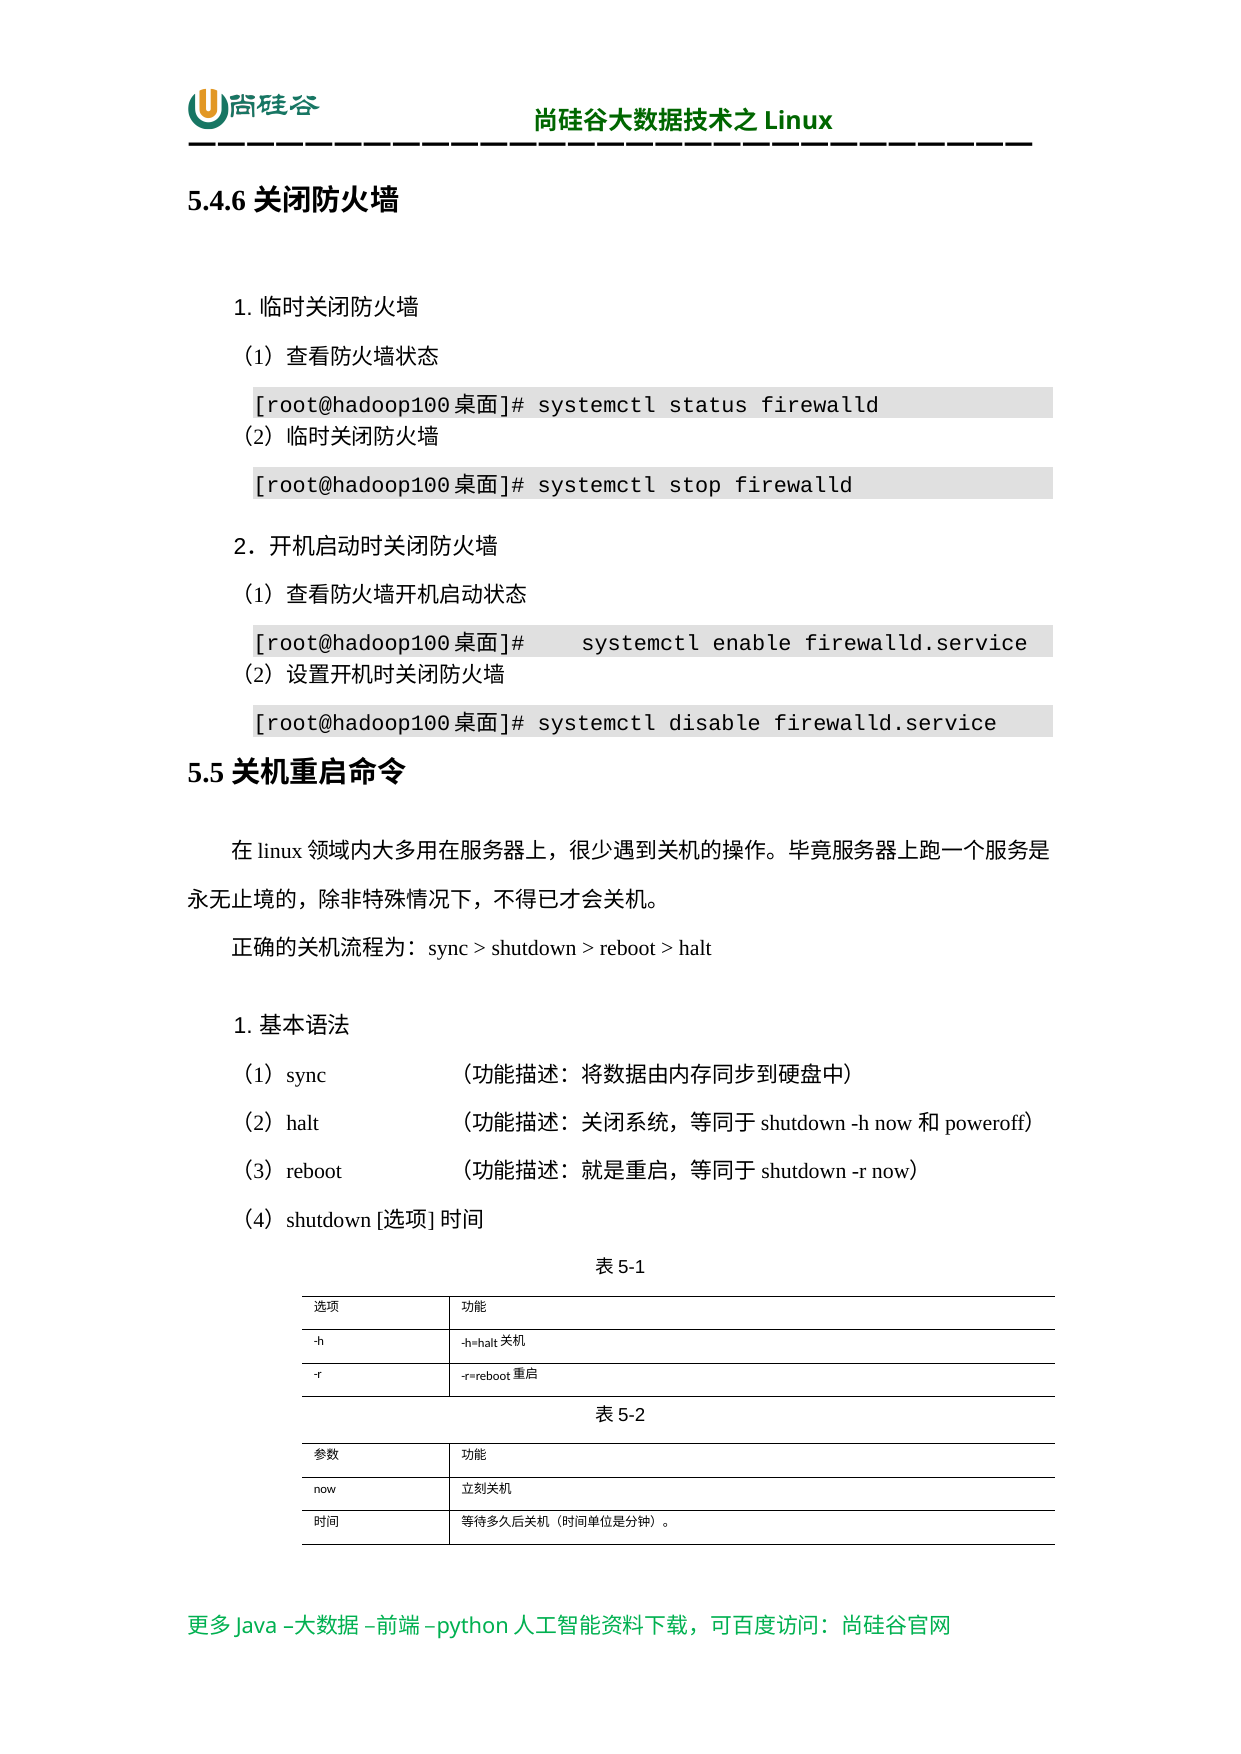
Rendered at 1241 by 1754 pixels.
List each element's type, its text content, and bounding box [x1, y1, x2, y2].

text 1. 基本语法 [187, 991, 1053, 1056]
text [root@hadoop100桌面]# systemctl disable firewalld.service [253, 705, 1053, 737]
table_header 功能 [450, 1297, 1055, 1329]
text （1）sync （功能描述：将数据由内存同步到硬盘中） [187, 1056, 1053, 1089]
text 2．开机启动时关闭防火墙 [187, 512, 1053, 577]
table_cell -h=halt关机 [450, 1330, 1055, 1363]
table_cell 等待多久后关机（时间单位是分钟）。 [450, 1511, 1055, 1544]
picture [187, 88, 321, 130]
text 表5-1 [187, 1249, 1053, 1282]
text （4）shutdown [选项] 时间 [187, 1201, 1053, 1234]
text （1）查看防火墙状态 [187, 338, 1053, 371]
text （1）查看防火墙开机启动状态 [187, 577, 1053, 609]
text [root@hadoop100桌面]# systemctl enable firewalld.service [253, 625, 1053, 657]
table_cell -h [302, 1330, 449, 1363]
table_header 功能 [450, 1444, 1055, 1477]
text （2）临时关闭防火墙 [187, 418, 1053, 451]
table_cell -r [302, 1364, 449, 1396]
text （2）设置开机时关闭防火墙 [187, 657, 1053, 689]
text [root@hadoop100桌面]# systemctl status firewalld [253, 387, 1053, 418]
table_header 选项 [302, 1297, 449, 1329]
table_cell 时间 [302, 1511, 449, 1544]
text （2）halt （功能描述：关闭系统，等同于shutdown -h now 和 poweroff） [187, 1104, 1053, 1137]
text （3）reboot （功能描述：就是重启，等同于 shutdown -r now） [187, 1153, 1053, 1185]
text 1. 临时关闭防火墙 [187, 273, 1053, 338]
subtitle 5.4.6 关闭防火墙 [187, 165, 1053, 230]
table_cell now [302, 1478, 449, 1510]
table_header 参数 [302, 1444, 449, 1477]
subtitle 5.5 关机重启命令 [187, 737, 1053, 802]
text [root@hadoop100桌面]# systemctl stop firewalld [253, 467, 1053, 499]
table_cell 立刻关机 [450, 1478, 1055, 1510]
text 在linux领域内大多用在服务器上，很少遇到关机的操作。毕竟服务器上跑一个服务是永无止境的，除非特殊情况下，不得已才会关机。 [187, 833, 1053, 914]
text 表5-2 [187, 1397, 1053, 1430]
text 正确的关机流程为：sync > shutdown > reboot > halt [187, 930, 1053, 962]
table_cell -r=reboot重启 [450, 1364, 1055, 1396]
